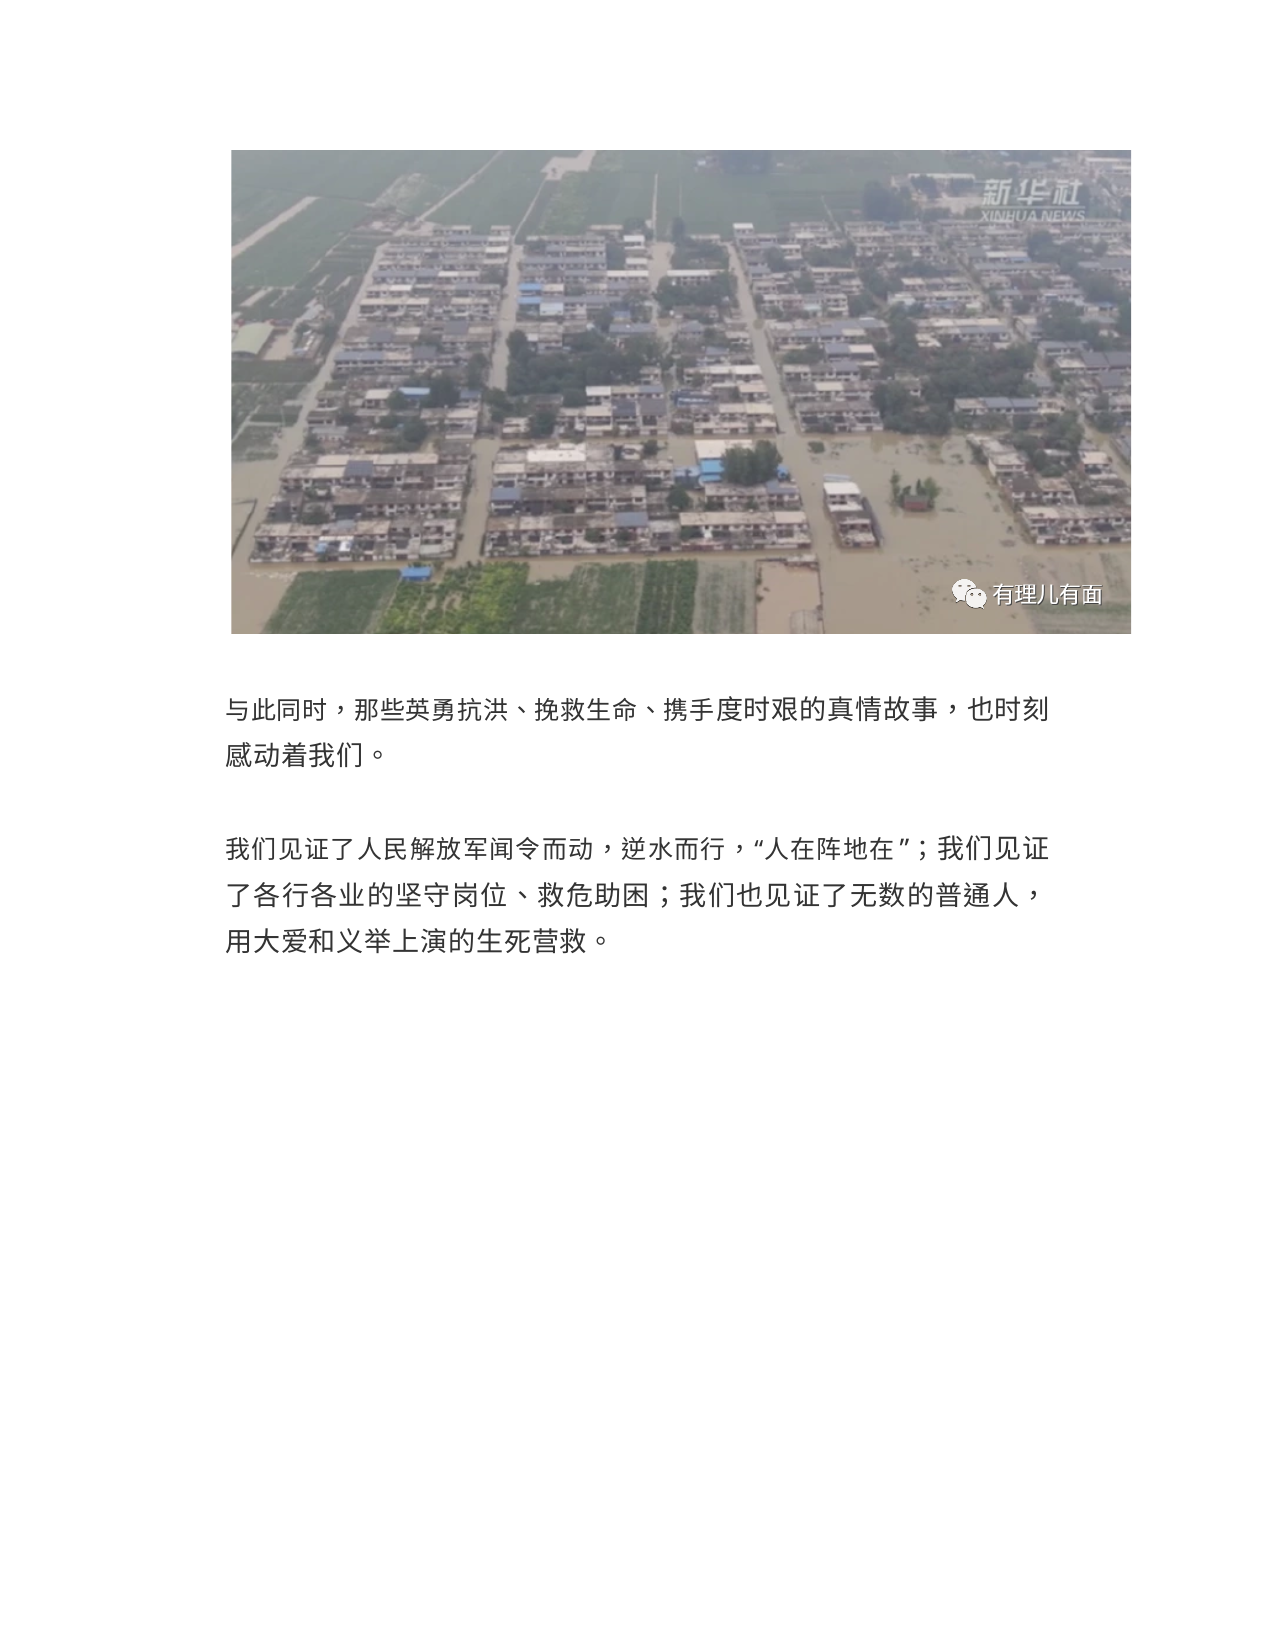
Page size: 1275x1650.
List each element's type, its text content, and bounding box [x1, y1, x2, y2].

text 我们见证了人民解放军闻令而动，逆水而行，“人在阵地在”；我们见证了各行各业的坚守岗位、救危助困；我们也见证了无数的普通人，用大爱和义举上演的生死营救。 [225, 820, 1050, 959]
text 与此同时，那些英勇抗洪、挽救生命、携手度时艰的真情故事，也时刻感动着我们。 [225, 681, 1050, 773]
picture [231, 150, 1132, 634]
